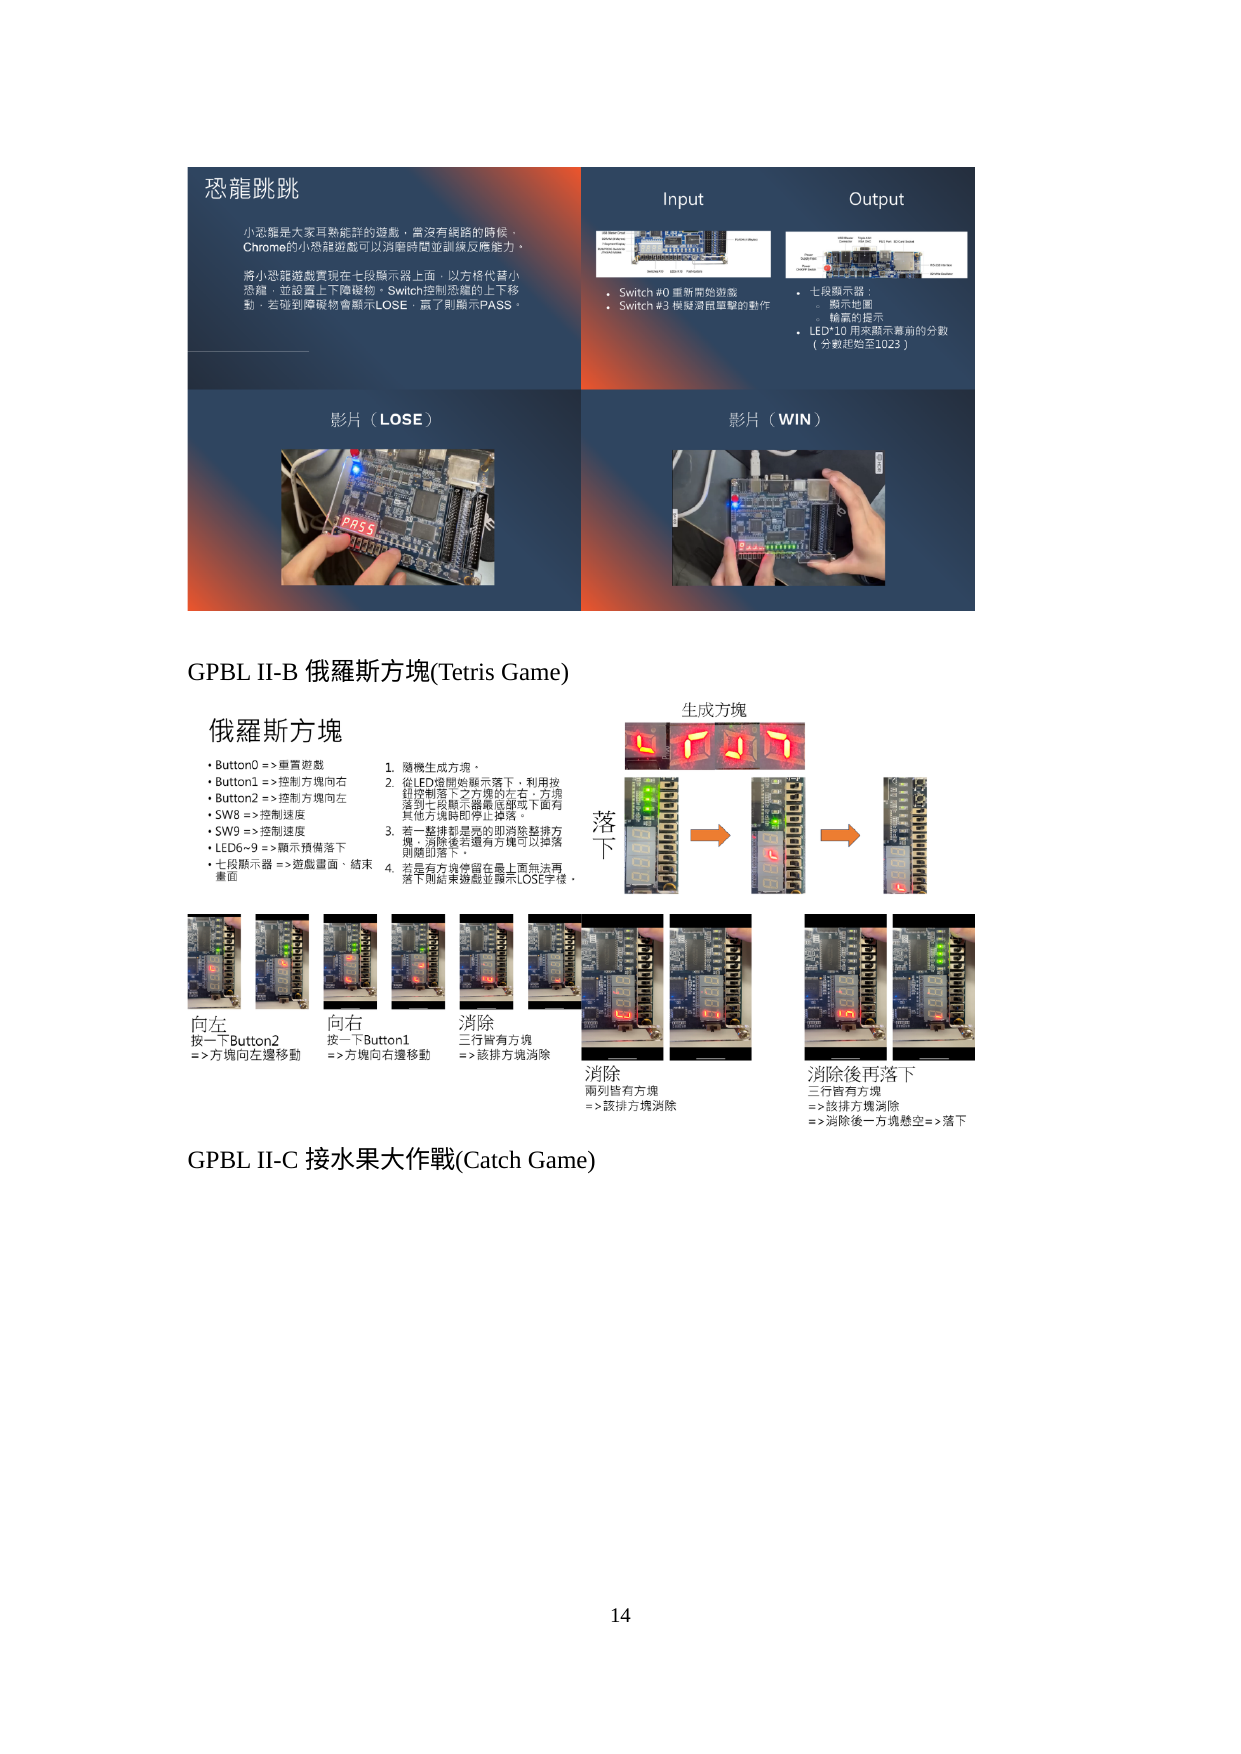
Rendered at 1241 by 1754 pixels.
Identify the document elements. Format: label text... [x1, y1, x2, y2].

text GPBL II-C 接水果大作戰(Catch Game) [187, 1139, 1053, 1176]
picture [187, 167, 975, 611]
text GPBL II-B 俄羅斯方塊(Tetris Game) [187, 651, 1053, 689]
picture [187, 692, 975, 1136]
